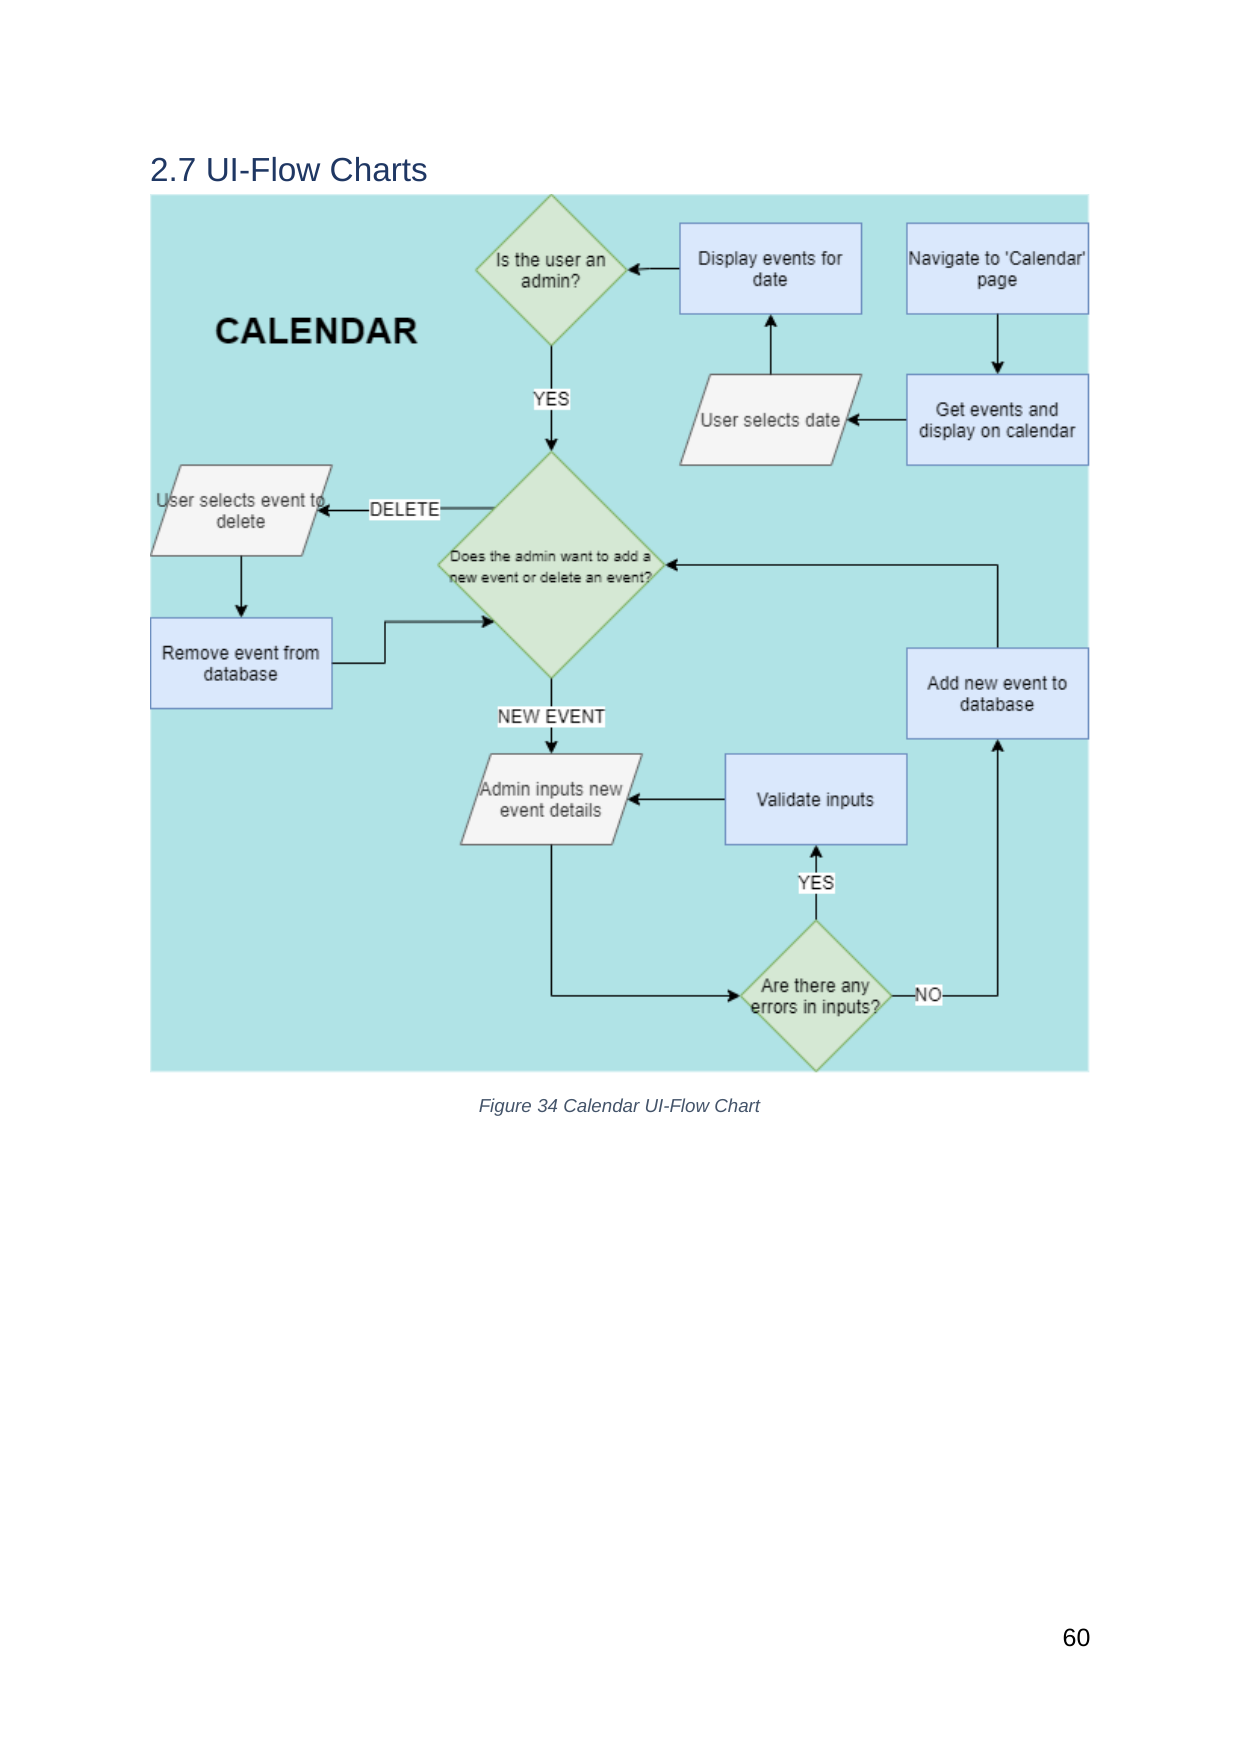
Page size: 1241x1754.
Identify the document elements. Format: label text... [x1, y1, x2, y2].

text Figure 34 Calendar UI-Flow Chart [150, 1095, 1090, 1116]
picture [150, 194, 1091, 1074]
subtitle 2.7 UI-Flow Charts [150, 150, 1090, 188]
